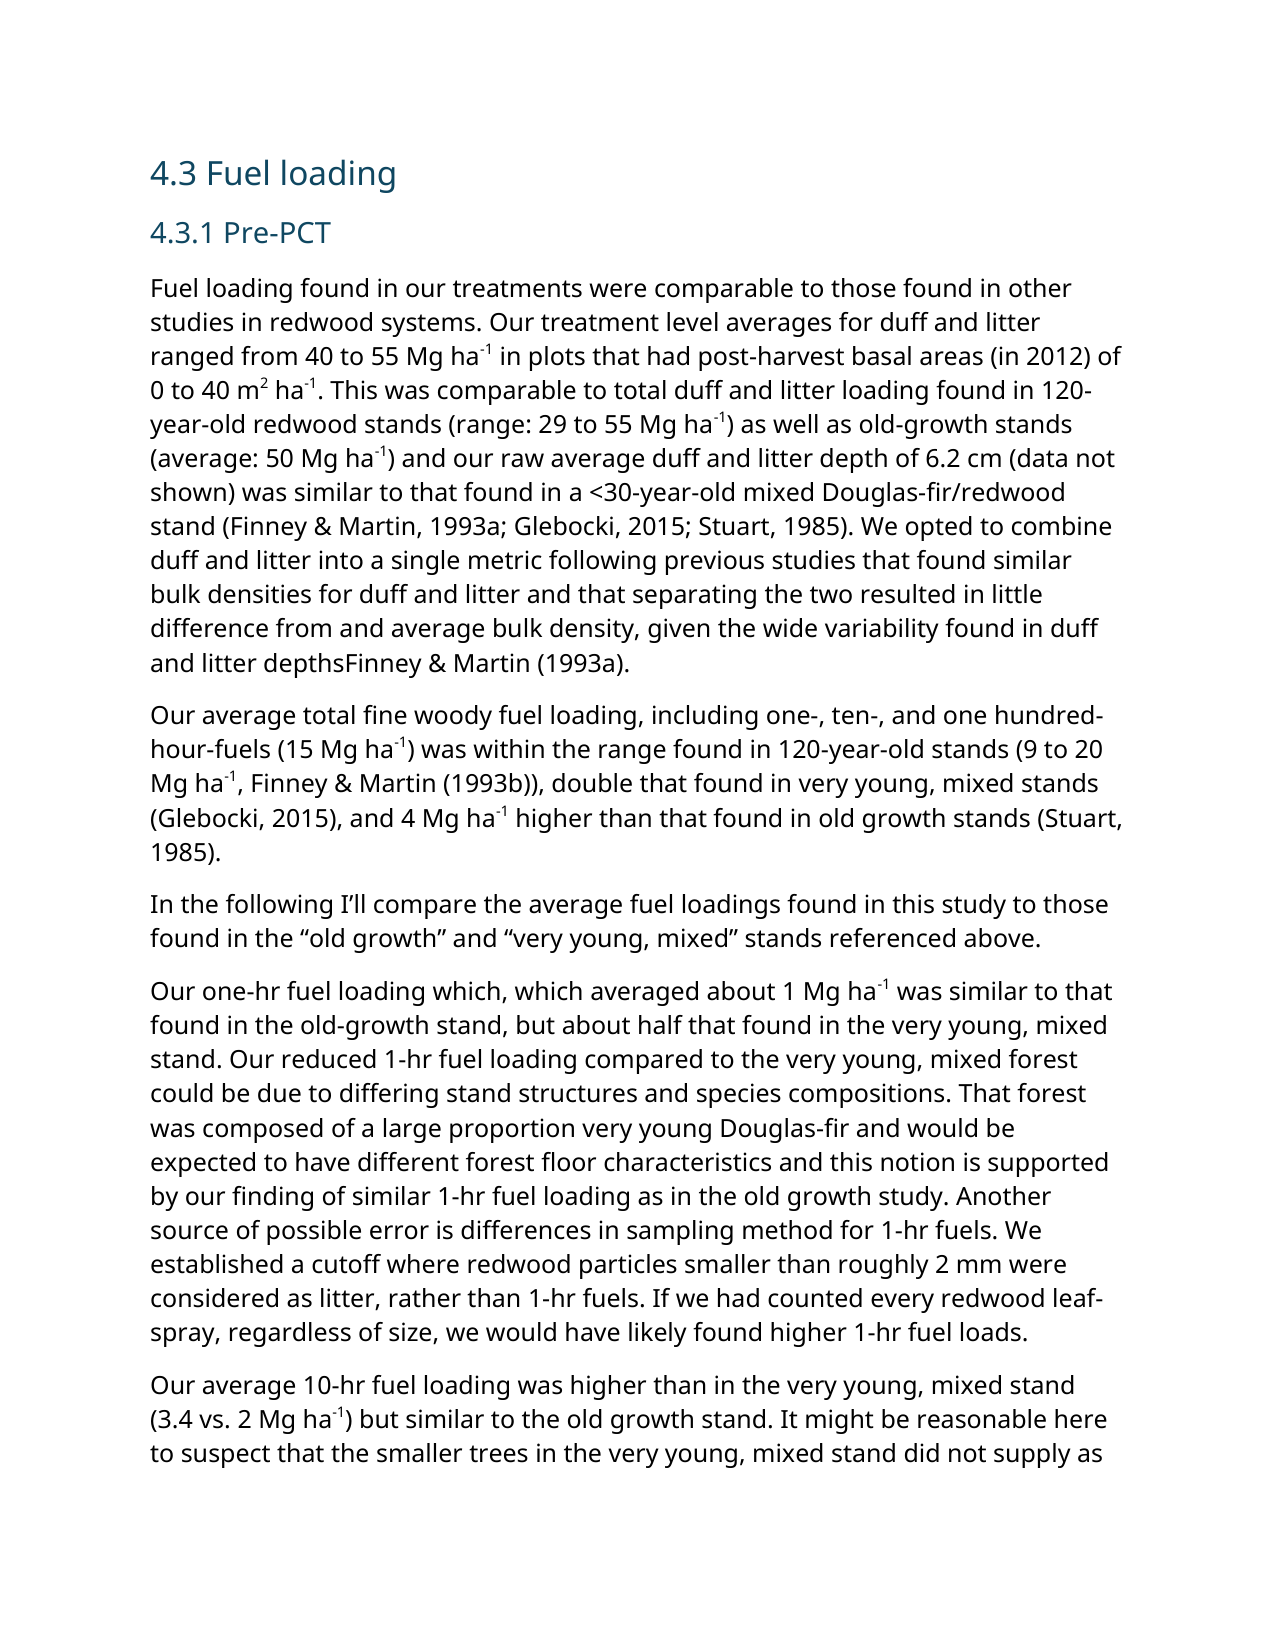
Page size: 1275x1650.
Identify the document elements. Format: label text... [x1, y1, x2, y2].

subtitle 4.3 Fuel loading [150, 150, 1125, 195]
text Our average total fine woody fuel loading, including one-, ten-, and one hundred-hour-fuels (15 Mg ha-1) was within the range found in 120-year-old stands (9 to 20 Mg ha-1, Finney & Martin (1993b)), double that found in very young, mixed stands (Glebocki, 2015), and 4 Mg ha-1 higher than that found in old growth stands (Stuart, 1985). [150, 698, 1125, 868]
text In the following I’ll compare the average fuel loadings found in this study to those found in the “old growth” and “very young, mixed” stands referenced above. [150, 887, 1125, 955]
subtitle 4.3.1 Pre-PCT [150, 212, 1125, 252]
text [150, 1367, 1125, 1469]
text Fuel loading found in our treatments were comparable to those found in other studies in redwood systems. Our treatment level averages for duff and litter ranged from 40 to 55 Mg ha-1 in plots that had post-harvest basal areas (in 2012) of 0 to 40 m2 ha-1. This was comparable to total duff and litter loading found in 120-year-old redwood stands (range: 29 to 55 Mg ha-1) as well as old-growth stands (average: 50 Mg ha-1) and our raw average duff and litter depth of 6.2 cm (data not shown) was similar to that found in a <30-year-old mixed Douglas-fir/redwood stand (Finney & Martin, 1993a; Glebocki, 2015; Stuart, 1985). We opted to combine duff and litter into a single metric following previous studies that found similar bulk densities for duff and litter and that separating the two resulted in little difference from and average bulk density, given the wide variability found in duff and litter depthsFinney & Martin (1993a). [150, 271, 1125, 679]
text Our one-hr fuel loading which, which averaged about 1 Mg ha-1 was similar to that found in the old-growth stand, but about half that found in the very young, mixed stand. Our reduced 1-hr fuel loading compared to the very young, mixed forest could be due to differing stand structures and species compositions. That forest was composed of a large proportion very young Douglas-fir and would be expected to have different forest floor characteristics and this notion is supported by our finding of similar 1-hr fuel loading as in the old growth study. Another source of possible error is differences in sampling method for 1-hr fuels. We established a cutoff where redwood particles smaller than roughly 2 mm were considered as litter, rather than 1-hr fuels. If we had counted every redwood leaf-spray, regardless of size, we would have likely found higher 1-hr fuel loads. [150, 974, 1125, 1349]
